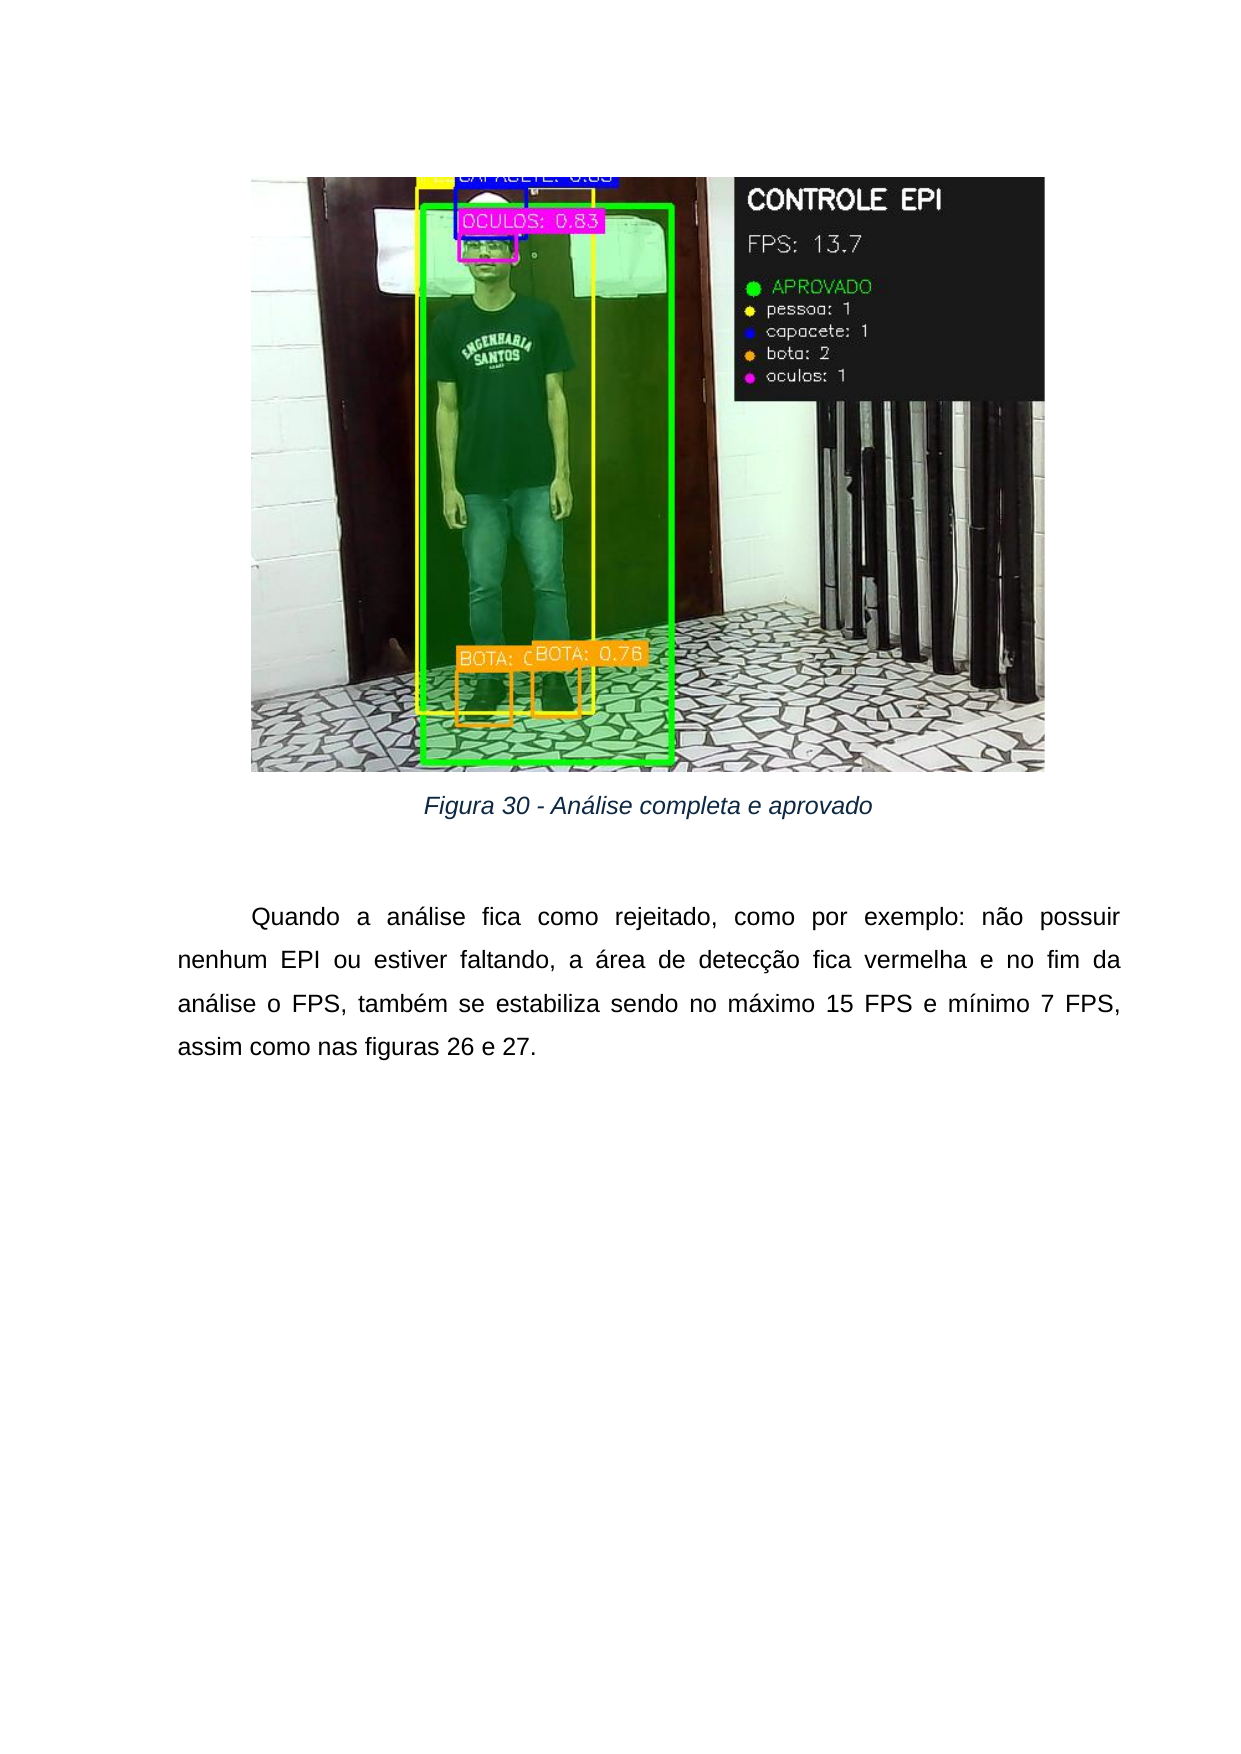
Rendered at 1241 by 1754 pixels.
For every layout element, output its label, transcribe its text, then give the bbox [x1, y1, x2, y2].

text Quando a análise fica como rejeitado, como por exemplo: não possuir nenhum EPI ou estiver faltando, a área de detecção fica vermelha e no fim da análise o FPS, também se estabiliza sendo no máximo 15 FPS e mínimo 7 FPS, assim como nas figuras 26 e 27. [177, 902, 1122, 1061]
picture [251, 177, 1045, 772]
